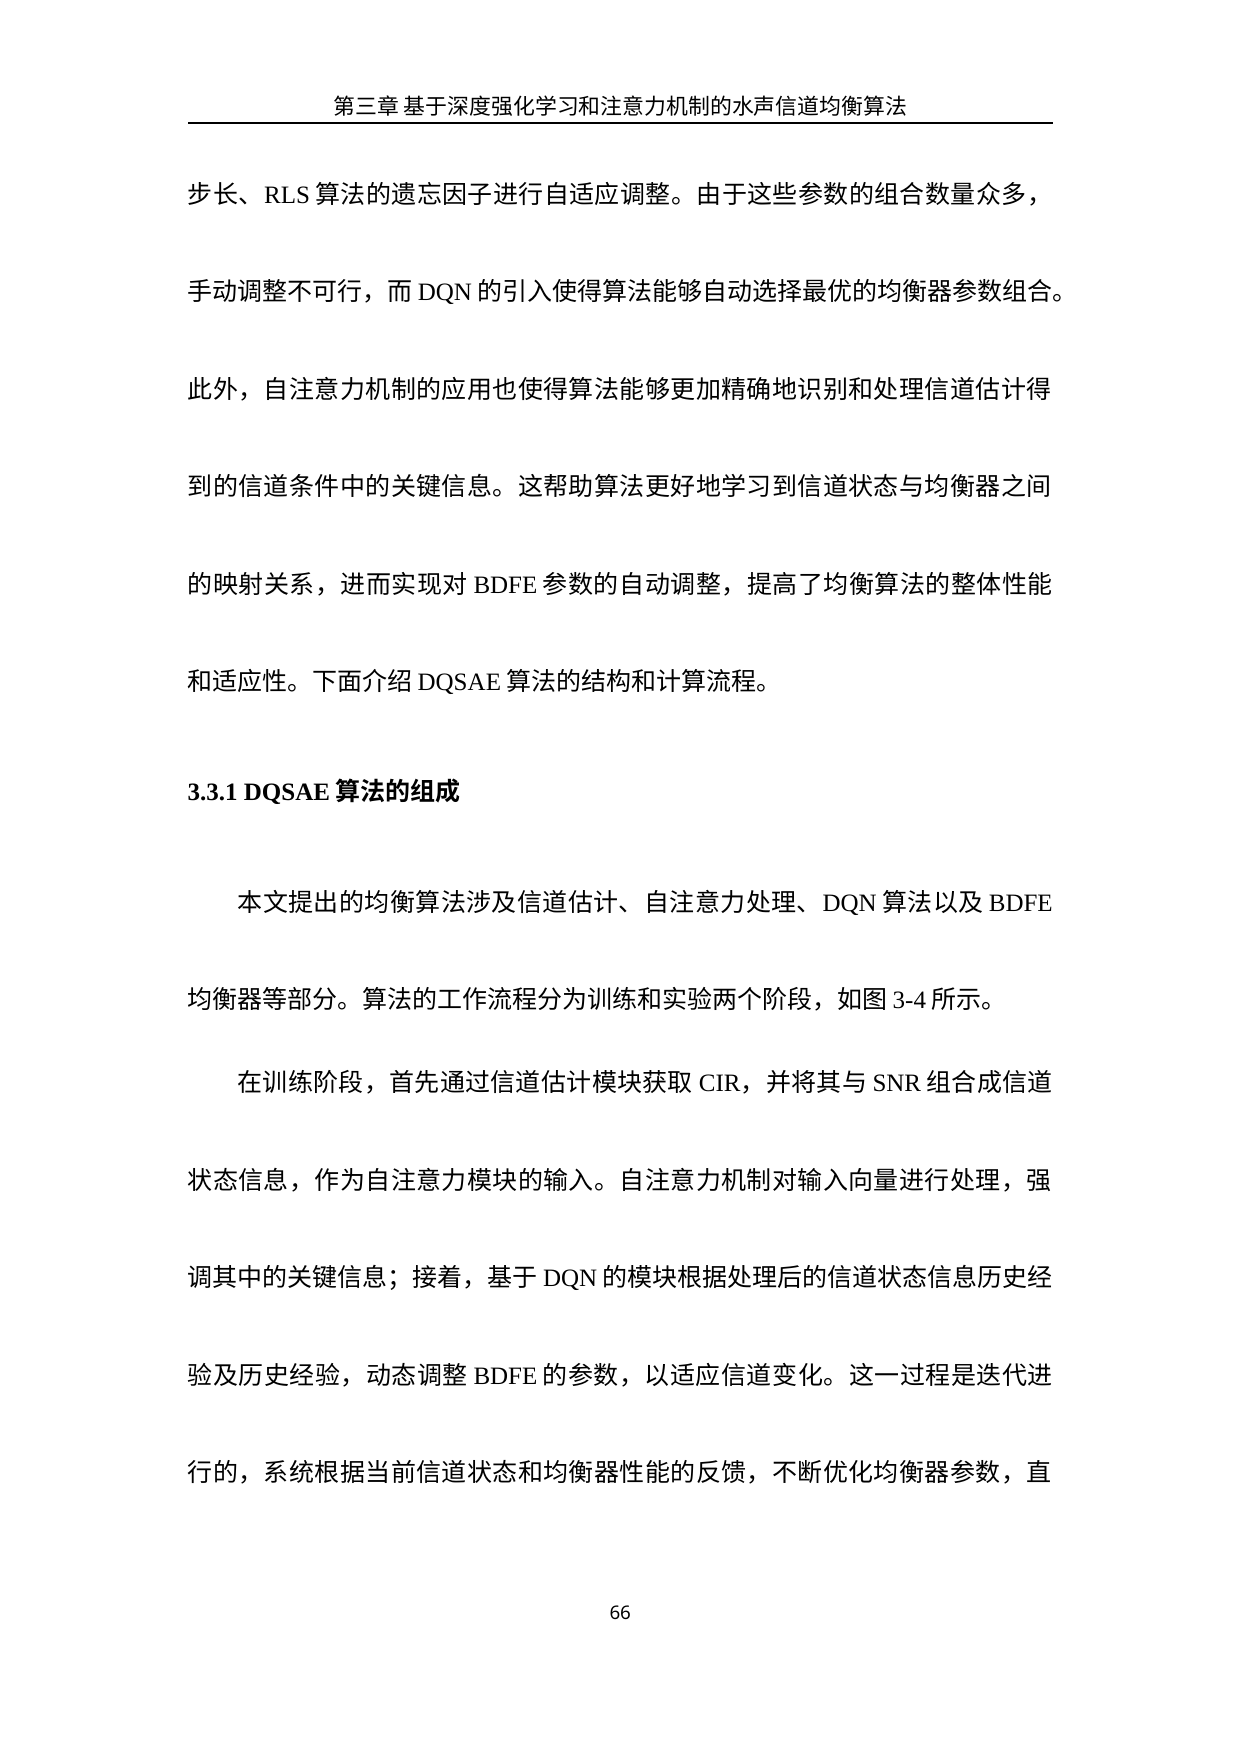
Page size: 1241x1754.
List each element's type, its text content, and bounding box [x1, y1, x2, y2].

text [187, 1048, 1053, 1503]
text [187, 160, 1053, 712]
text 本文提出的均衡算法涉及信道估计、自注意力处理、DQN算法以及BDFE均衡器等部分。算法的工作流程分为训练和实验两个阶段，如图3-4所示。 [187, 868, 1053, 1030]
subtitle 3.3.1 DQSAE算法的组成 [187, 757, 1053, 822]
